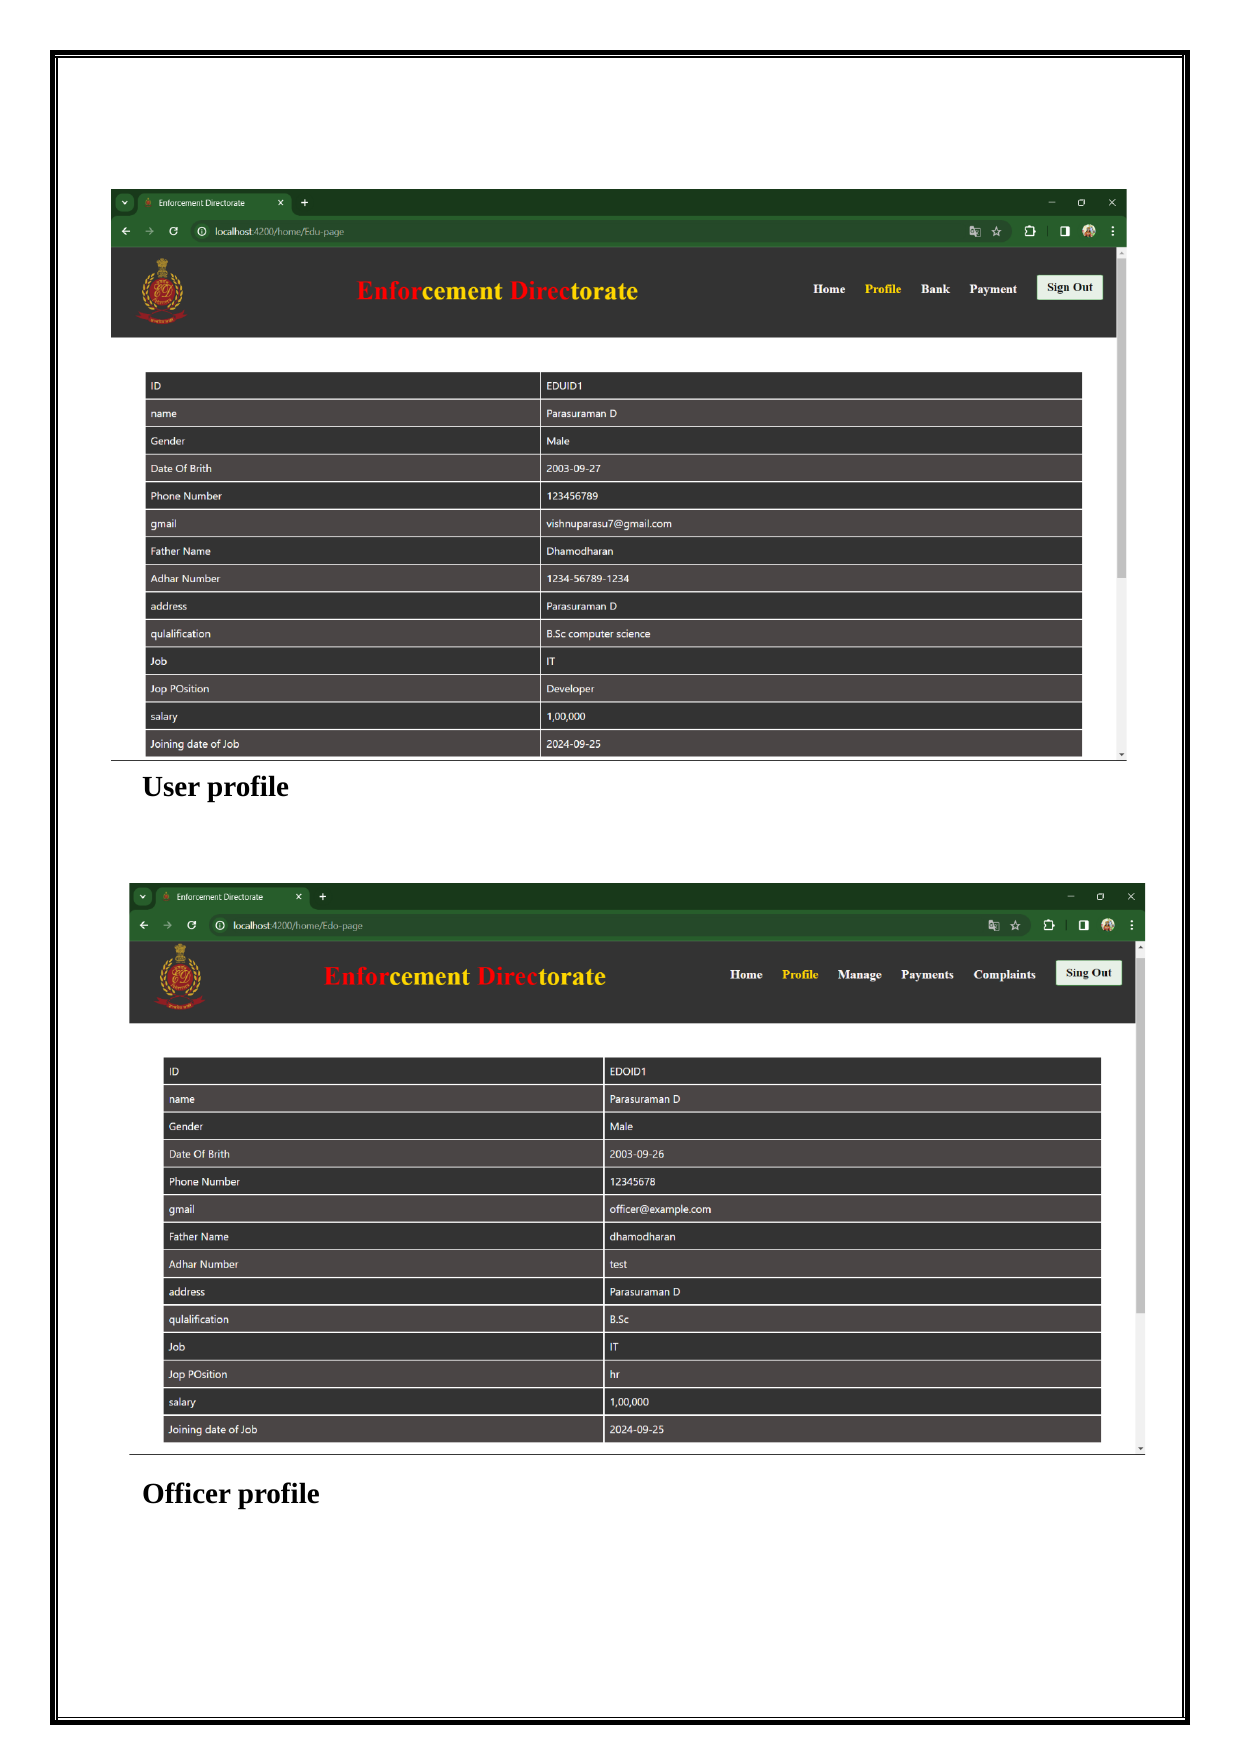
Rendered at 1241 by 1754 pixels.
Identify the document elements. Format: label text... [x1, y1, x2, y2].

picture [111, 189, 1127, 761]
text User profile [142, 291, 1157, 803]
picture [129, 883, 1146, 1455]
